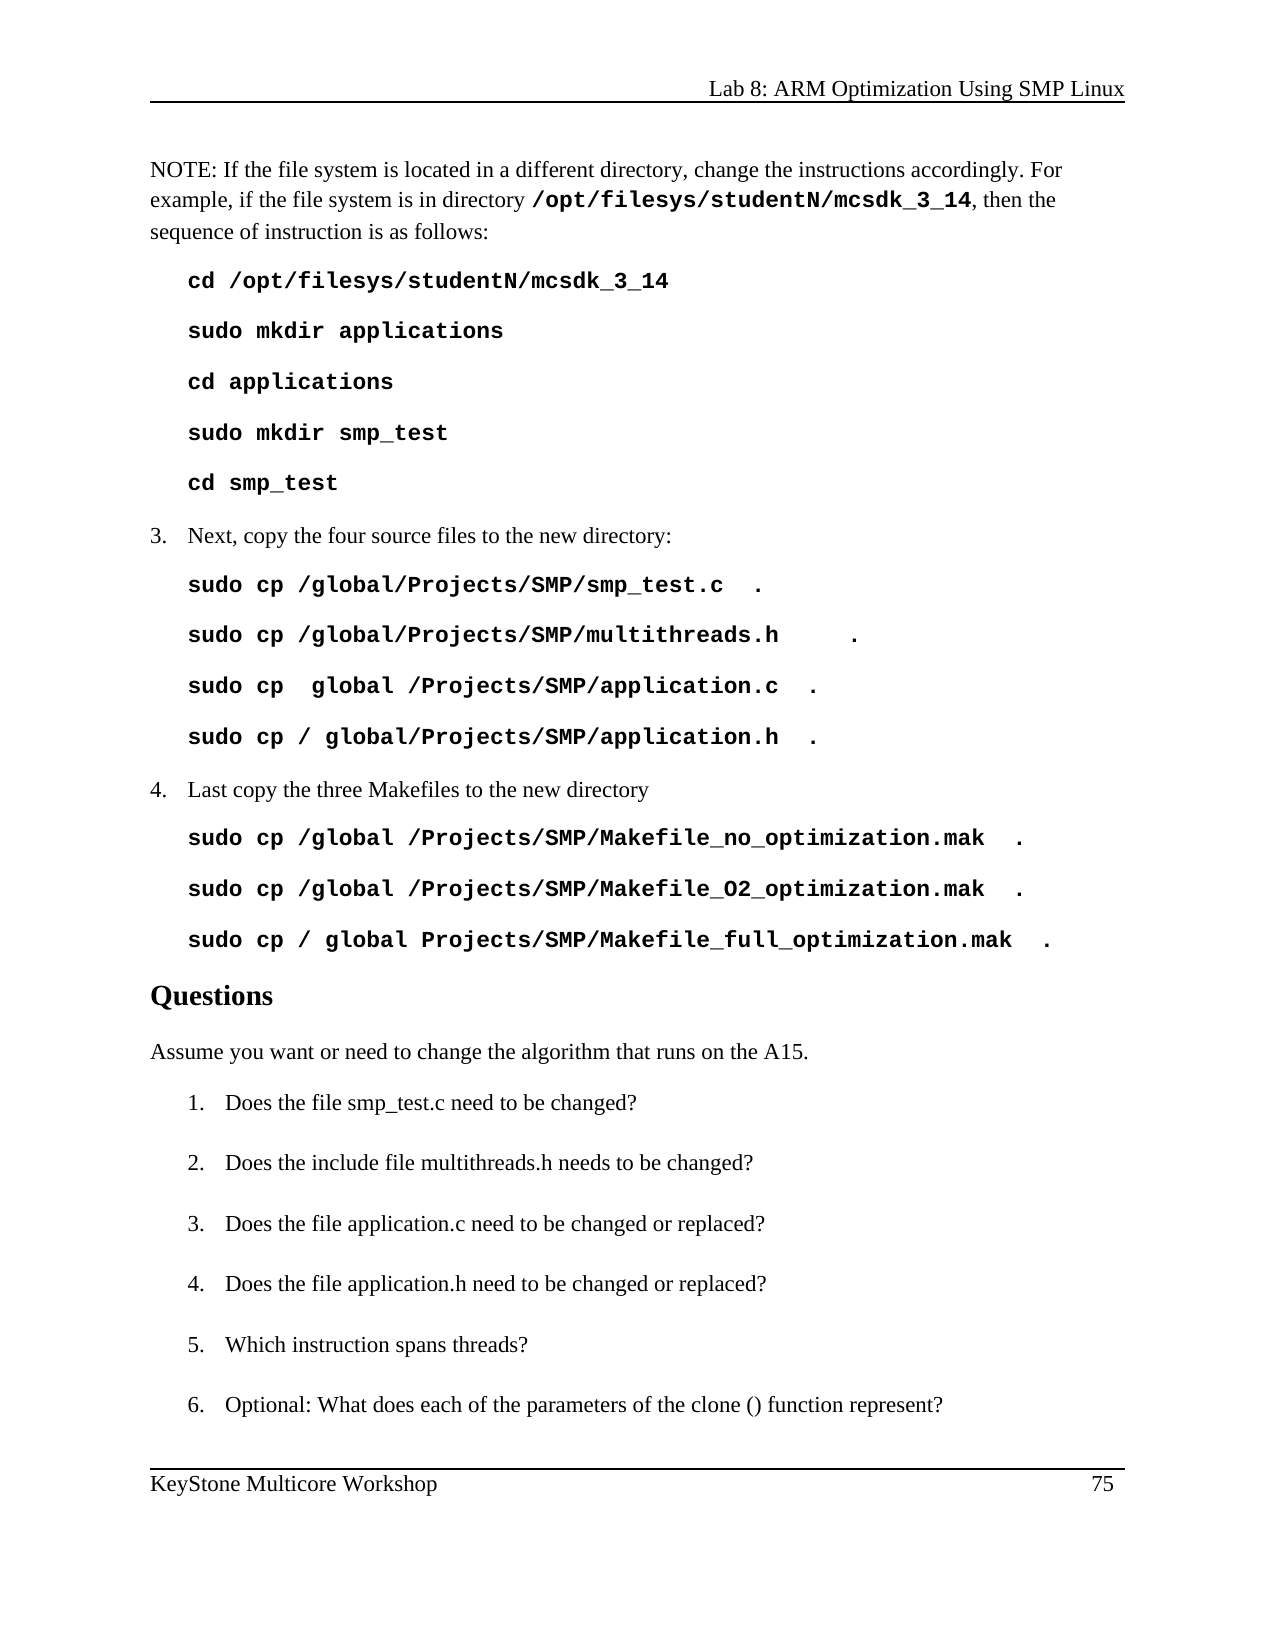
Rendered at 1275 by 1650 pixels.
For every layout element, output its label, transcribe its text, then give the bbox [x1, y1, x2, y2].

list Does the file application.h need to be changed or replaced? [187, 1270, 1125, 1327]
text sudo cp /global/Projects/SMP/multithreads.h . [187, 624, 1125, 650]
text sudo mkdir applications [187, 319, 1125, 346]
list Optional: What does each of the parameters of the clone () function represent? [187, 1391, 1125, 1417]
text NOTE: If the file system is located in a different directory, change the instructions accordingly. For example, if the file system is in directory /opt/filesys/studentN/mcsdk_3_14, then the sequence of instruction is as follows: [150, 156, 1125, 244]
text cd /opt/filesys/studentN/mcsdk_3_14 [187, 269, 1125, 295]
text sudo cp global /Projects/SMP/application.c . [187, 674, 1125, 700]
text cd applications [187, 370, 1125, 396]
text sudo cp / global/Projects/SMP/application.h . [187, 725, 1125, 751]
text cd smp_test [187, 471, 1125, 497]
text sudo cp /global/Projects/SMP/smp_test.c . [187, 573, 1125, 599]
list Last copy the three Makefiles to the new directory [150, 776, 1125, 802]
text sudo cp / global Projects/SMP/Makefile_full_optimization.mak . [187, 928, 1125, 954]
list Does the include file multithreads.h needs to be changed? [187, 1149, 1125, 1206]
text Questions [150, 978, 1125, 1012]
list Which instruction spans threads? [187, 1331, 1125, 1387]
text Assume you want or need to change the algorithm that runs on the A15. [150, 1038, 1125, 1064]
text sudo mkdir smp_test [187, 421, 1125, 447]
list Does the file smp_test.c need to be changed? [187, 1089, 1125, 1146]
text sudo cp /global /Projects/SMP/Makefile_no_optimization.mak . [187, 827, 1125, 853]
list Next, copy the four source files to the new directory: [150, 522, 1125, 548]
list Does the file application.c need to be changed or replaced? [187, 1210, 1125, 1266]
text sudo cp /global /Projects/SMP/Makefile_O2_optimization.mak . [187, 877, 1125, 903]
